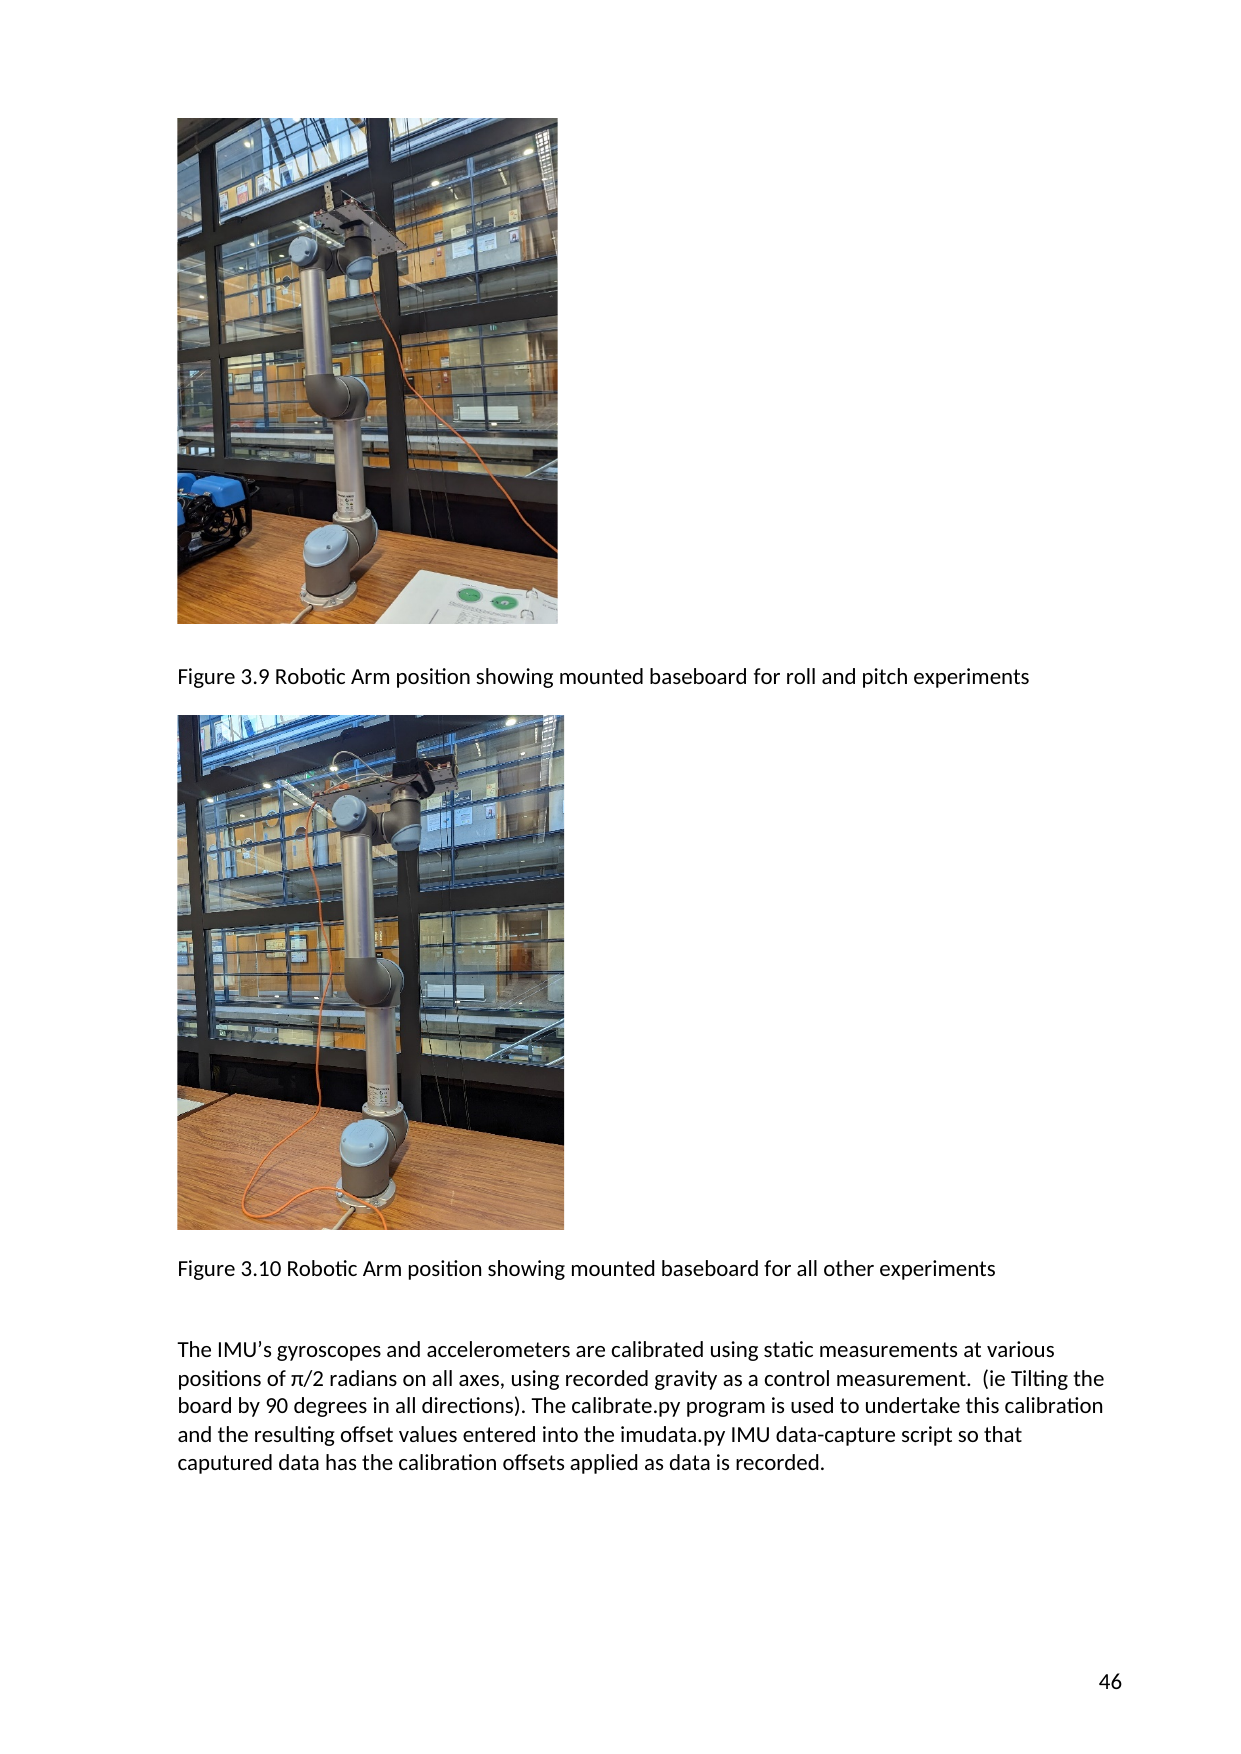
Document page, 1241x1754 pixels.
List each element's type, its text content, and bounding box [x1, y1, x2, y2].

text Figure 3.4 Robotic Arm position showing mounted baseboard for roll and pitch experiments [177, 662, 1122, 691]
text Figure 3.5 Robotic Arm position showing mounted baseboard for all other experiments [177, 1254, 1122, 1283]
text The IMU’s gyroscopes and accelerometers are calibrated using static measurements at various positions of π/2 radians on all axes, using recorded gravity as a control measurement. (ie Tilting the board by 90 degrees in all directions). The calibrate.py program is used to undertake this calibration and the resulting offset values entered into the imudata.py IMU data-capture script so that caputured data has the calibration offsets applied as data is recorded. [177, 1308, 1122, 1532]
picture [177, 118, 558, 624]
picture [177, 715, 565, 1230]
